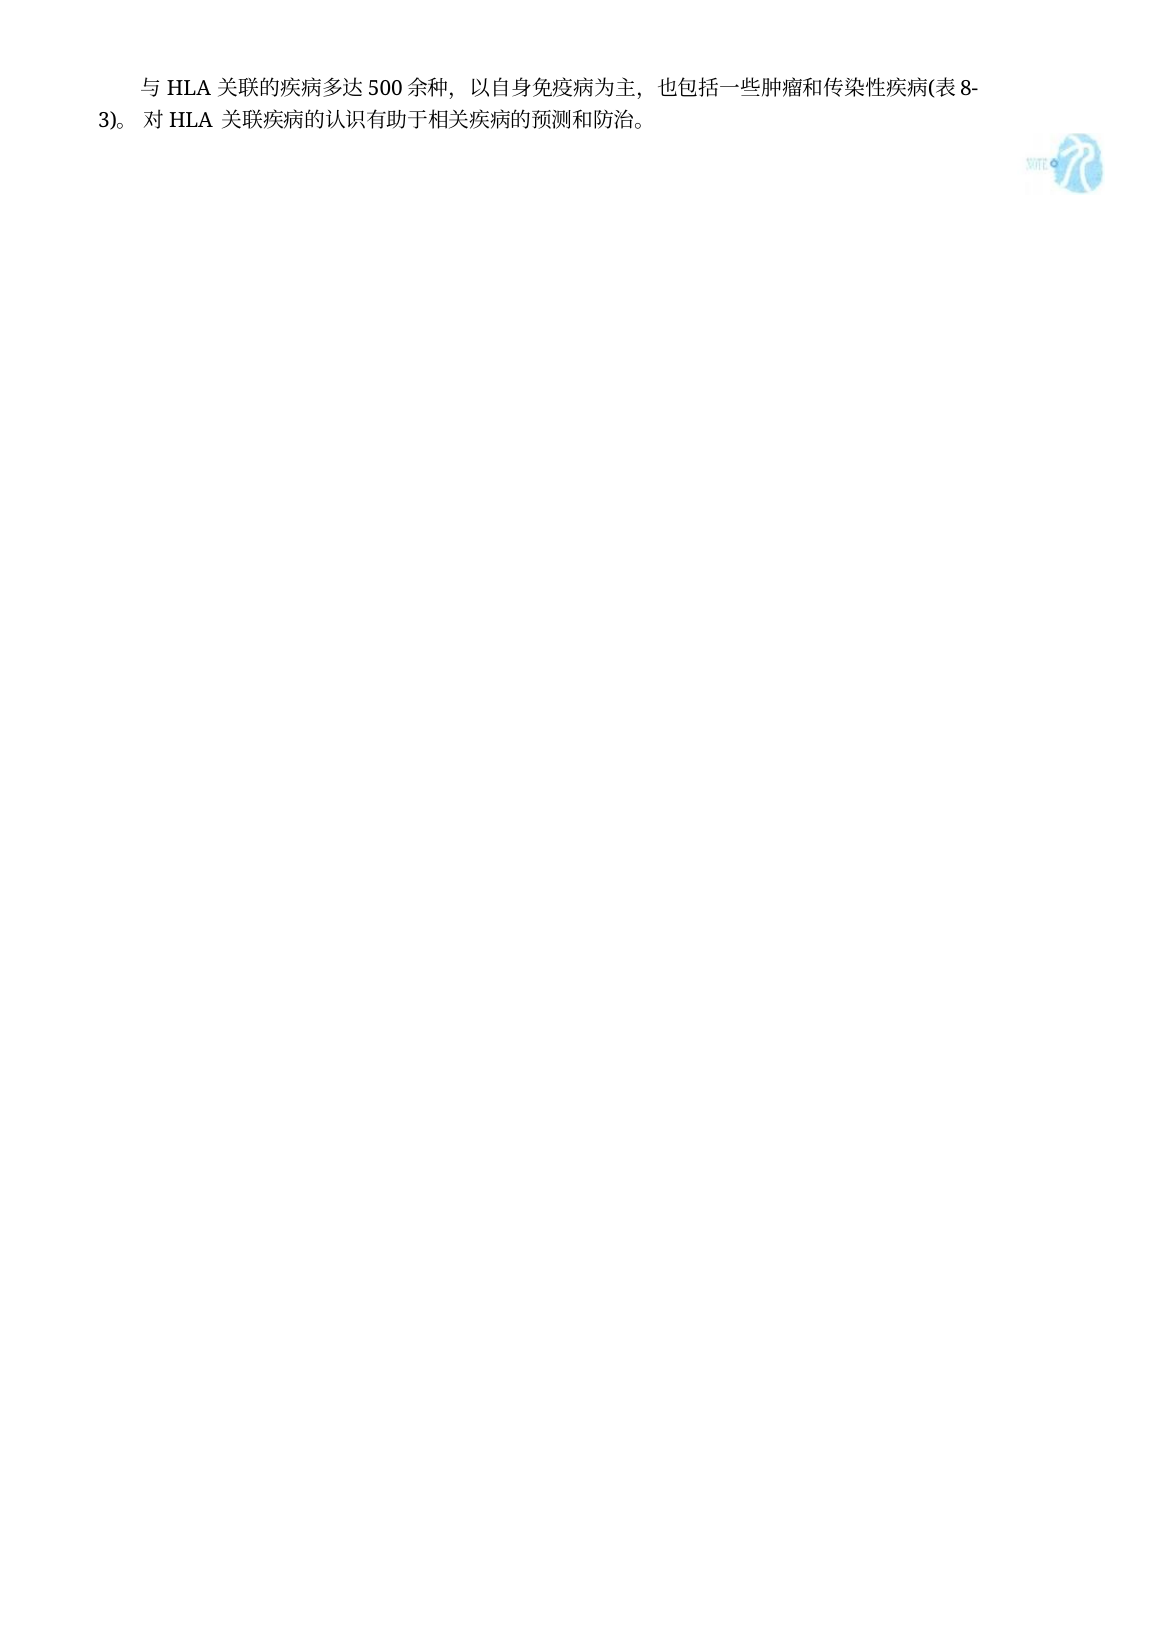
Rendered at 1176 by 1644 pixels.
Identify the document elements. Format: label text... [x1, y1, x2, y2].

text 与 HLA 关联的疾病多达500余种，以自身免疫病为主，也包括一些肿瘤和传染性疾病(表8-3)。 对 HLA 关联疾病的认识有助于相关疾病的预测和防治。 [98, 71, 1003, 133]
picture [1017, 133, 1105, 195]
